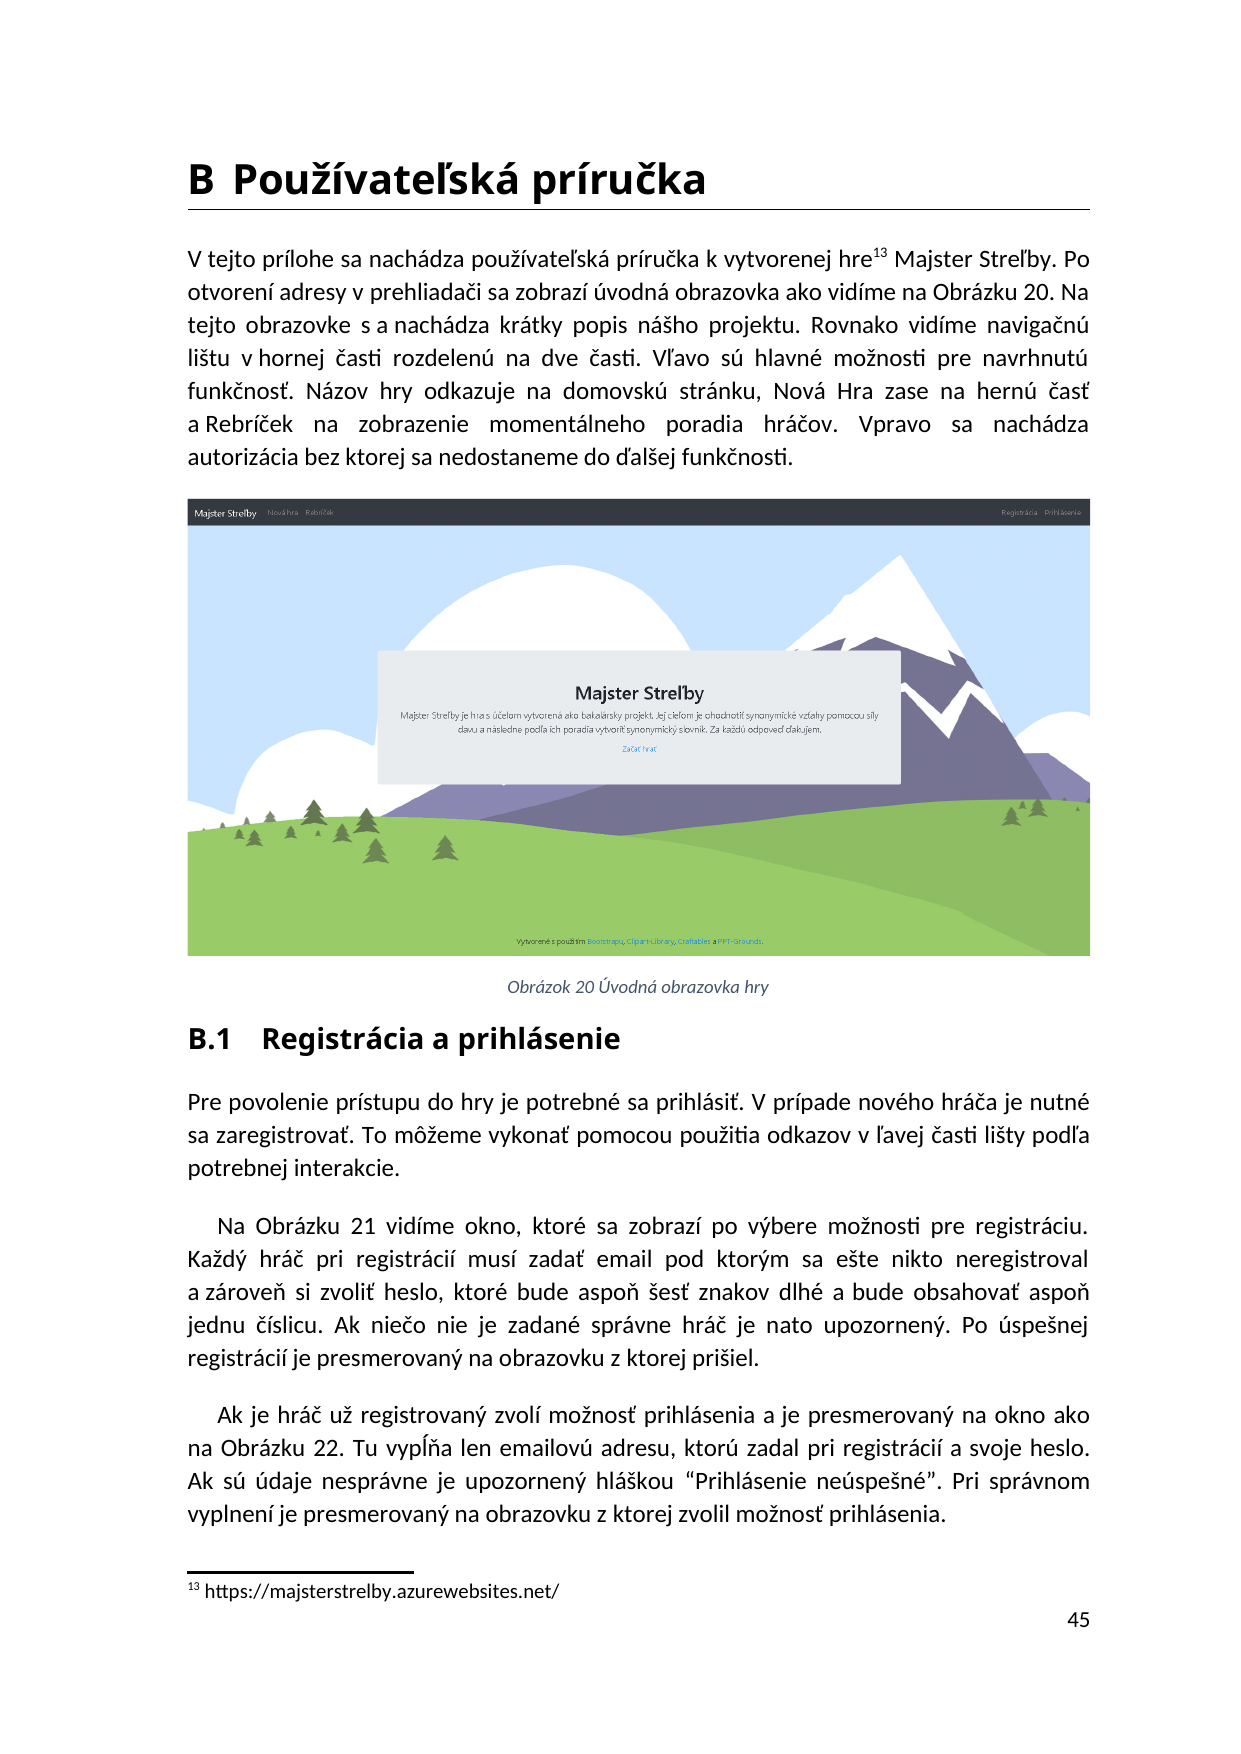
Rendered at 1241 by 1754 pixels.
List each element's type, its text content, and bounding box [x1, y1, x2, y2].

subtitle Registrácia a prihlásenie [187, 1018, 1090, 1058]
text Pre povolenie prístupu do hry je potrebné sa prihlásiť. V prípade nového hráča je nutné sa zaregistrovať. To môžeme vykonať pomocou použitia odkazov v ľavej časti lišty podľa potrebnej interakcie. [187, 1086, 1090, 1183]
picture [187, 498, 1091, 956]
text V tejto prílohe sa nachádza používateľská príručka k vytvorenej hre Majster Streľby. Po otvorení adresy v prehliadači sa zobrazí úvodná obrazovka ako vidíme na Obrázku 20. Na tejto obrazovke s a nachádza krátky popis nášho projektu. Rovnako vidíme navigačnú lištu v hornej časti rozdelenú na dve časti. Vľavo sú hlavné možnosti pre navrhnutú funkčnosť. Názov hry odkazuje na domovskú stránku, Nová Hra zase na hernú časť a Rebríček na zobrazenie momentálneho poradia hráčov. Vpravo sa nachádza autorizácia bez ktorej sa nedostaneme do ďalšej funkčnosti. [187, 243, 1090, 471]
text Ak je hráč už registrovaný zvolí možnosť prihlásenia a je presmerovaný na okno ako na Obrázku 22. Tu vypĺňa len emailovú adresu, ktorú zadal pri registrácií a svoje heslo. Ak sú údaje nesprávne je upozornený hláškou “Prihlásenie neúspešné”. Pri správnom vyplnení je presmerovaný na obrazovku z ktorej zvolil možnosť prihlásenia. [187, 1400, 1090, 1529]
list Používateľská príručka [187, 150, 1090, 210]
text Na Obrázku 21 vidíme okno, ktoré sa zobrazí po výbere možnosti pre registráciu. Každý hráč pri registrácií musí zadať email pod ktorým sa ešte nikto neregistroval a zároveň si zvoliť heslo, ktoré bude aspoň šesť znakov dlhé a bude obsahovať aspoň jednu číslicu. Ak niečo nie je zadané správne hráč je nato upozornený. Po úspešnej registrácií je presmerovaný na obrazovku z ktorej prišiel. [187, 1210, 1090, 1372]
